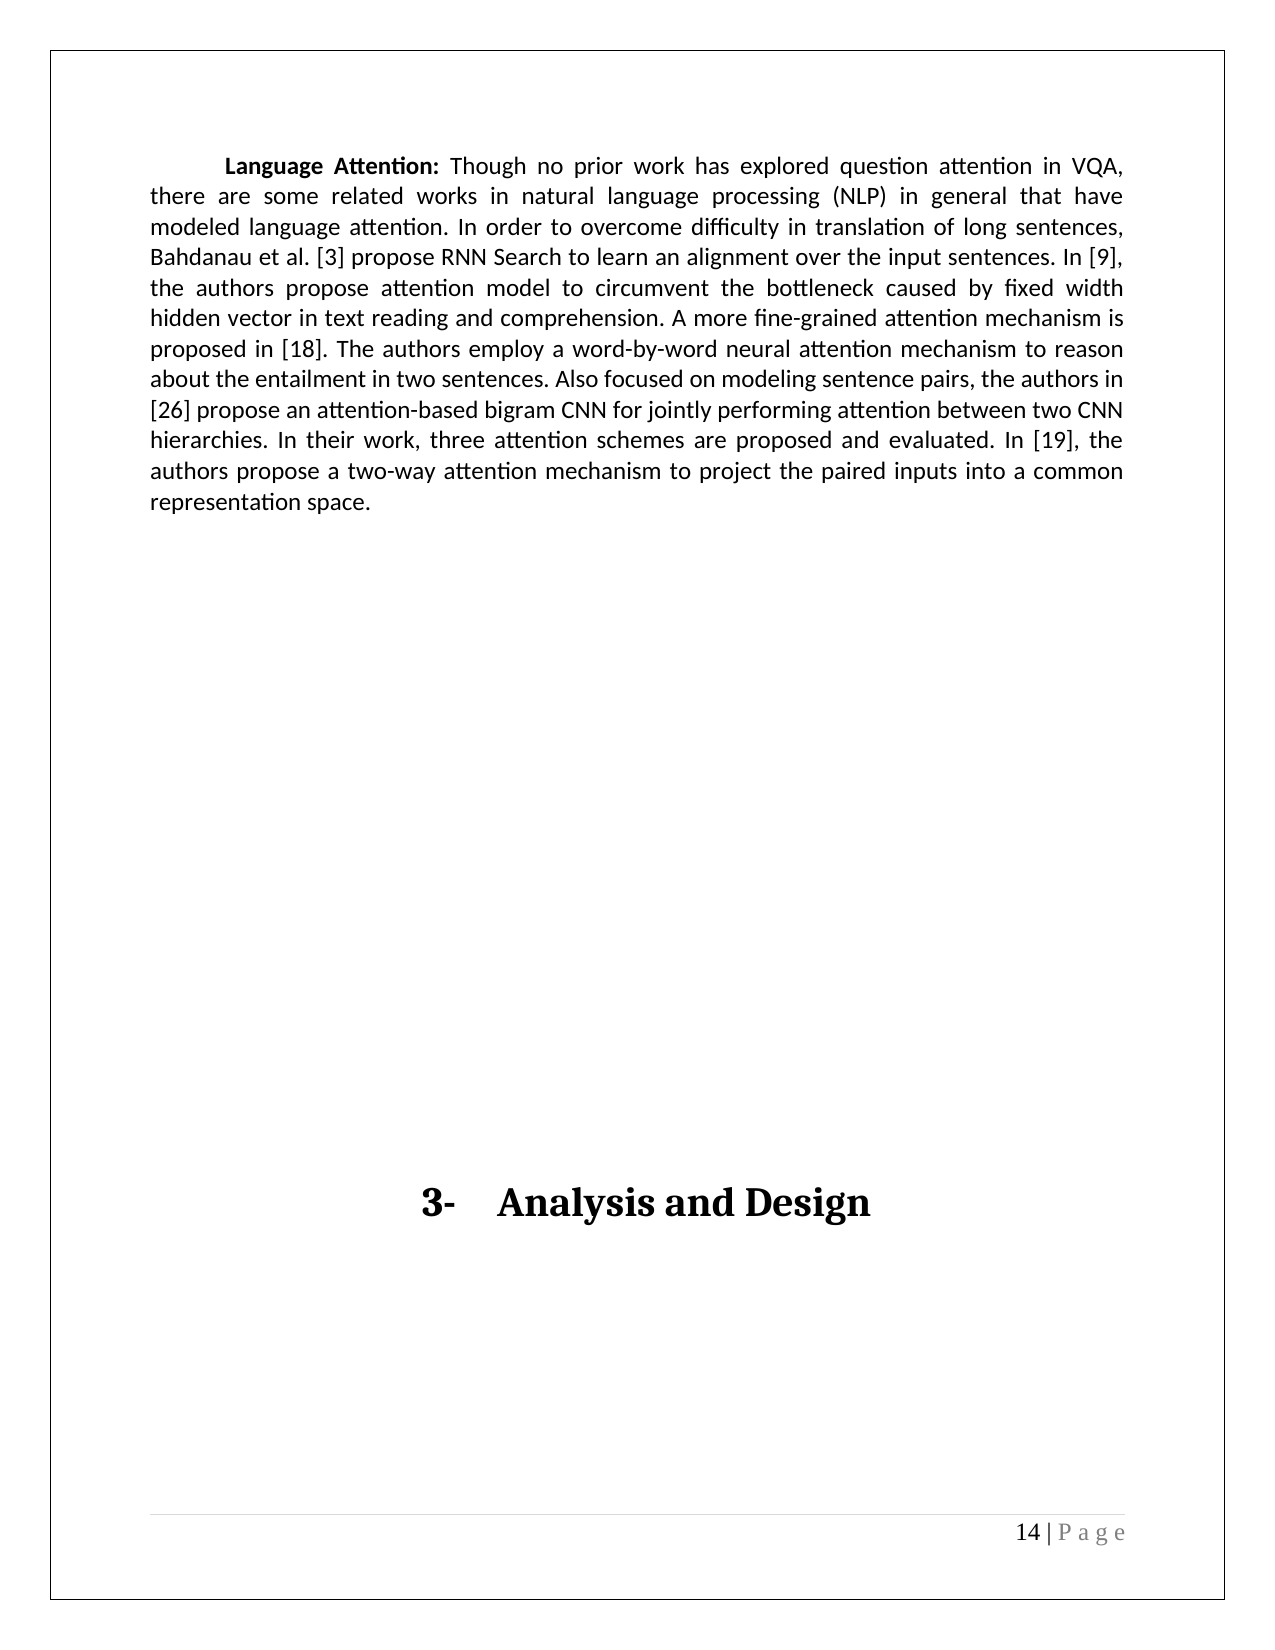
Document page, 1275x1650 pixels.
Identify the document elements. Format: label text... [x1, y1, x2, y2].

text Language Attention: Though no prior work has explored question attention in VQA, there are some related works in natural language processing (NLP) in general that have modeled language attention. In order to overcome difficulty in translation of long sentences, Bahdanau et al. [3] propose RNN Search to learn an alignment over the input sentences. In [9], the authors propose attention model to circumvent the bottleneck caused by fixed width hidden vector in text reading and comprehension. A more fine-grained attention mechanism is proposed in [18]. The authors employ a word-by-word neural attention mechanism to reason about the entailment in two sentences. Also focused on modeling sentence pairs, the authors in [26] propose an attention-based bigram CNN for jointly performing attention between two CNN hierarchies. In their work, three attention schemes are proposed and evaluated. In [19], the authors propose a two-way attention mechanism to project the paired inputs into a common representation space. [150, 150, 1125, 516]
subtitle Analysis and Design [422, 1178, 1125, 1226]
